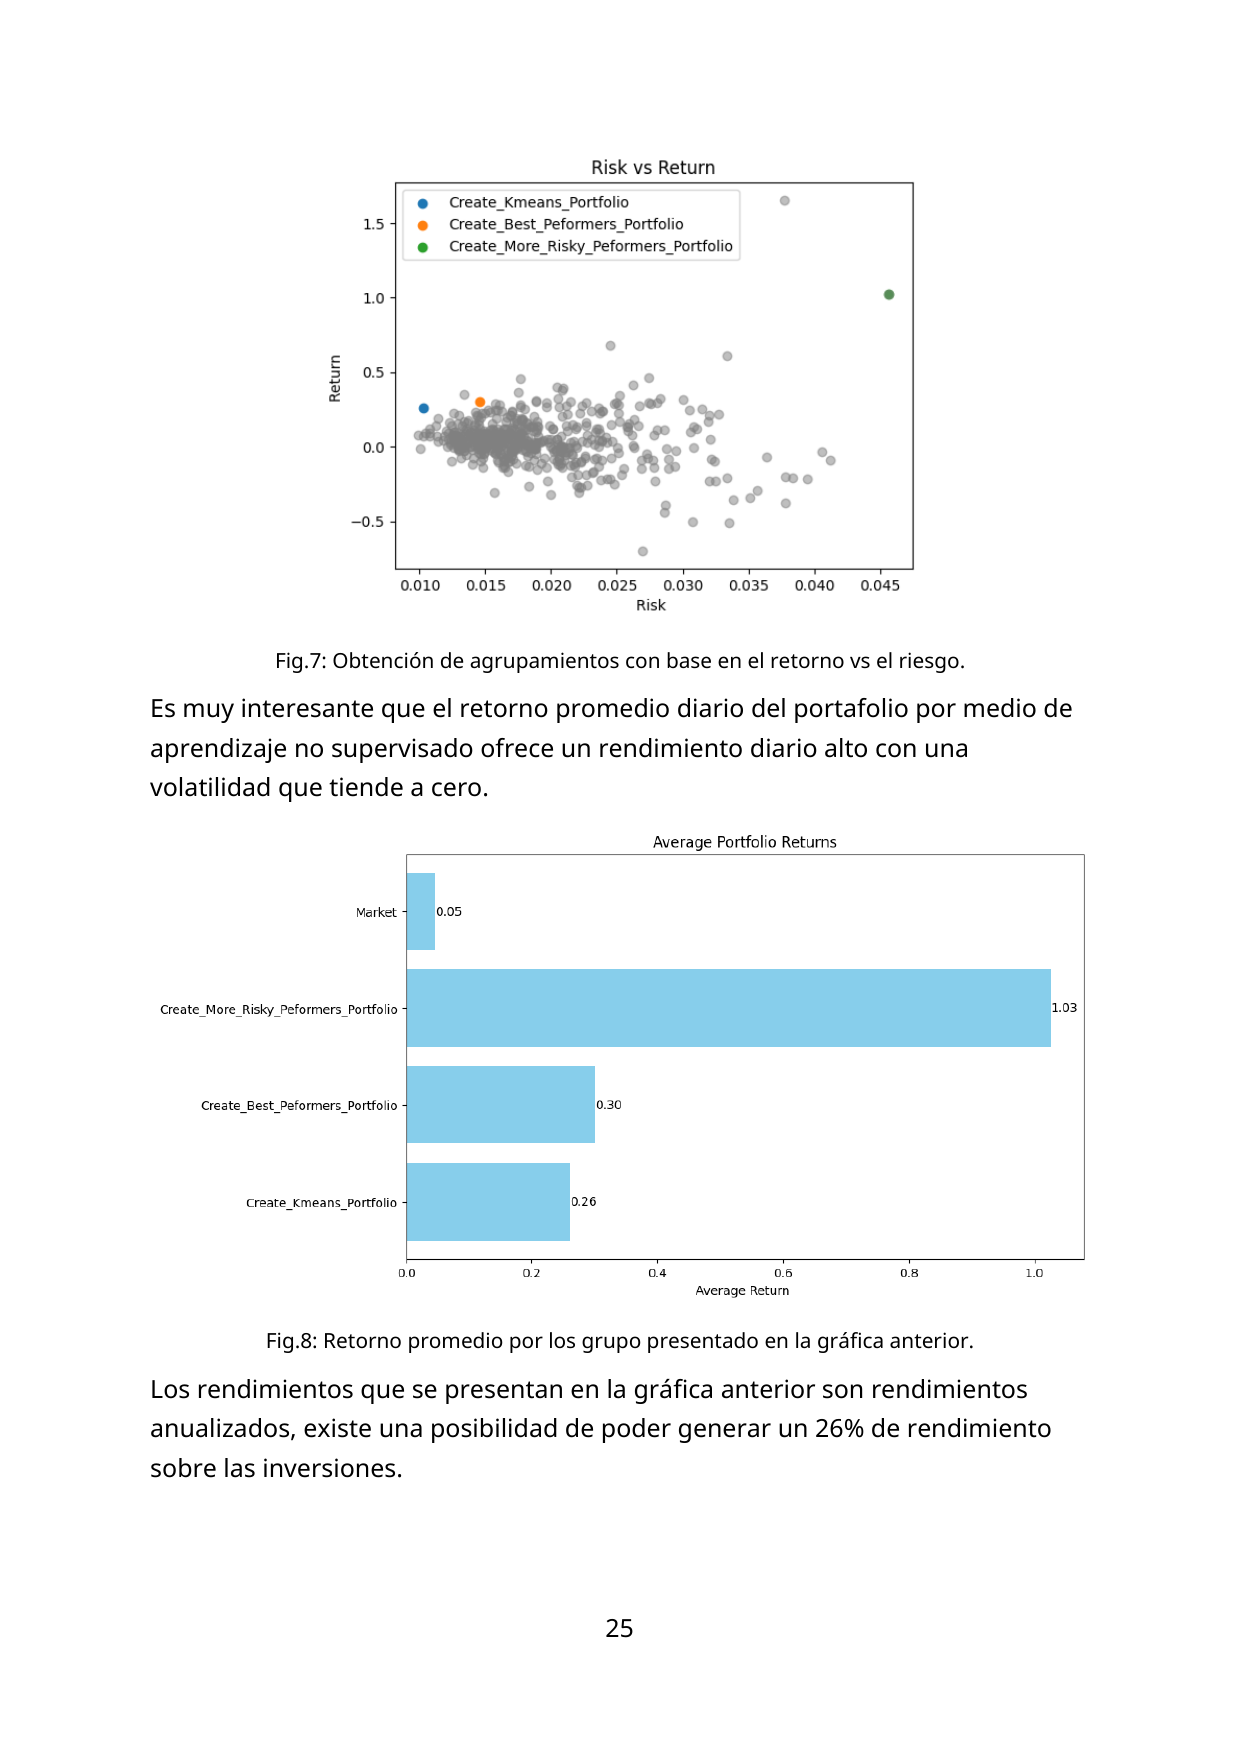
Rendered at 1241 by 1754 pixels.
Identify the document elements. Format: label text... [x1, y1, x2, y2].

text Fig.7: Obtención de agrupamientos con base en el retorno vs el riesgo. [150, 646, 1090, 674]
text Los rendimientos que se presentan en la gráfica anterior son rendimientos anualizados, existe una posibilidad de poder generar un 26% de rendimiento sobre las inversiones. [150, 1371, 1090, 1484]
picture [319, 150, 922, 624]
text Es muy interesante que el retorno promedio diario del portafolio por medio de aprendizaje no supervisado ofrece un rendimiento diario alto con una volatilidad que tiende a cero. [150, 691, 1090, 804]
text Fig.8: Retorno promedio por los grupo presentado en la gráfica anterior. [150, 1326, 1090, 1355]
picture [150, 826, 1091, 1305]
